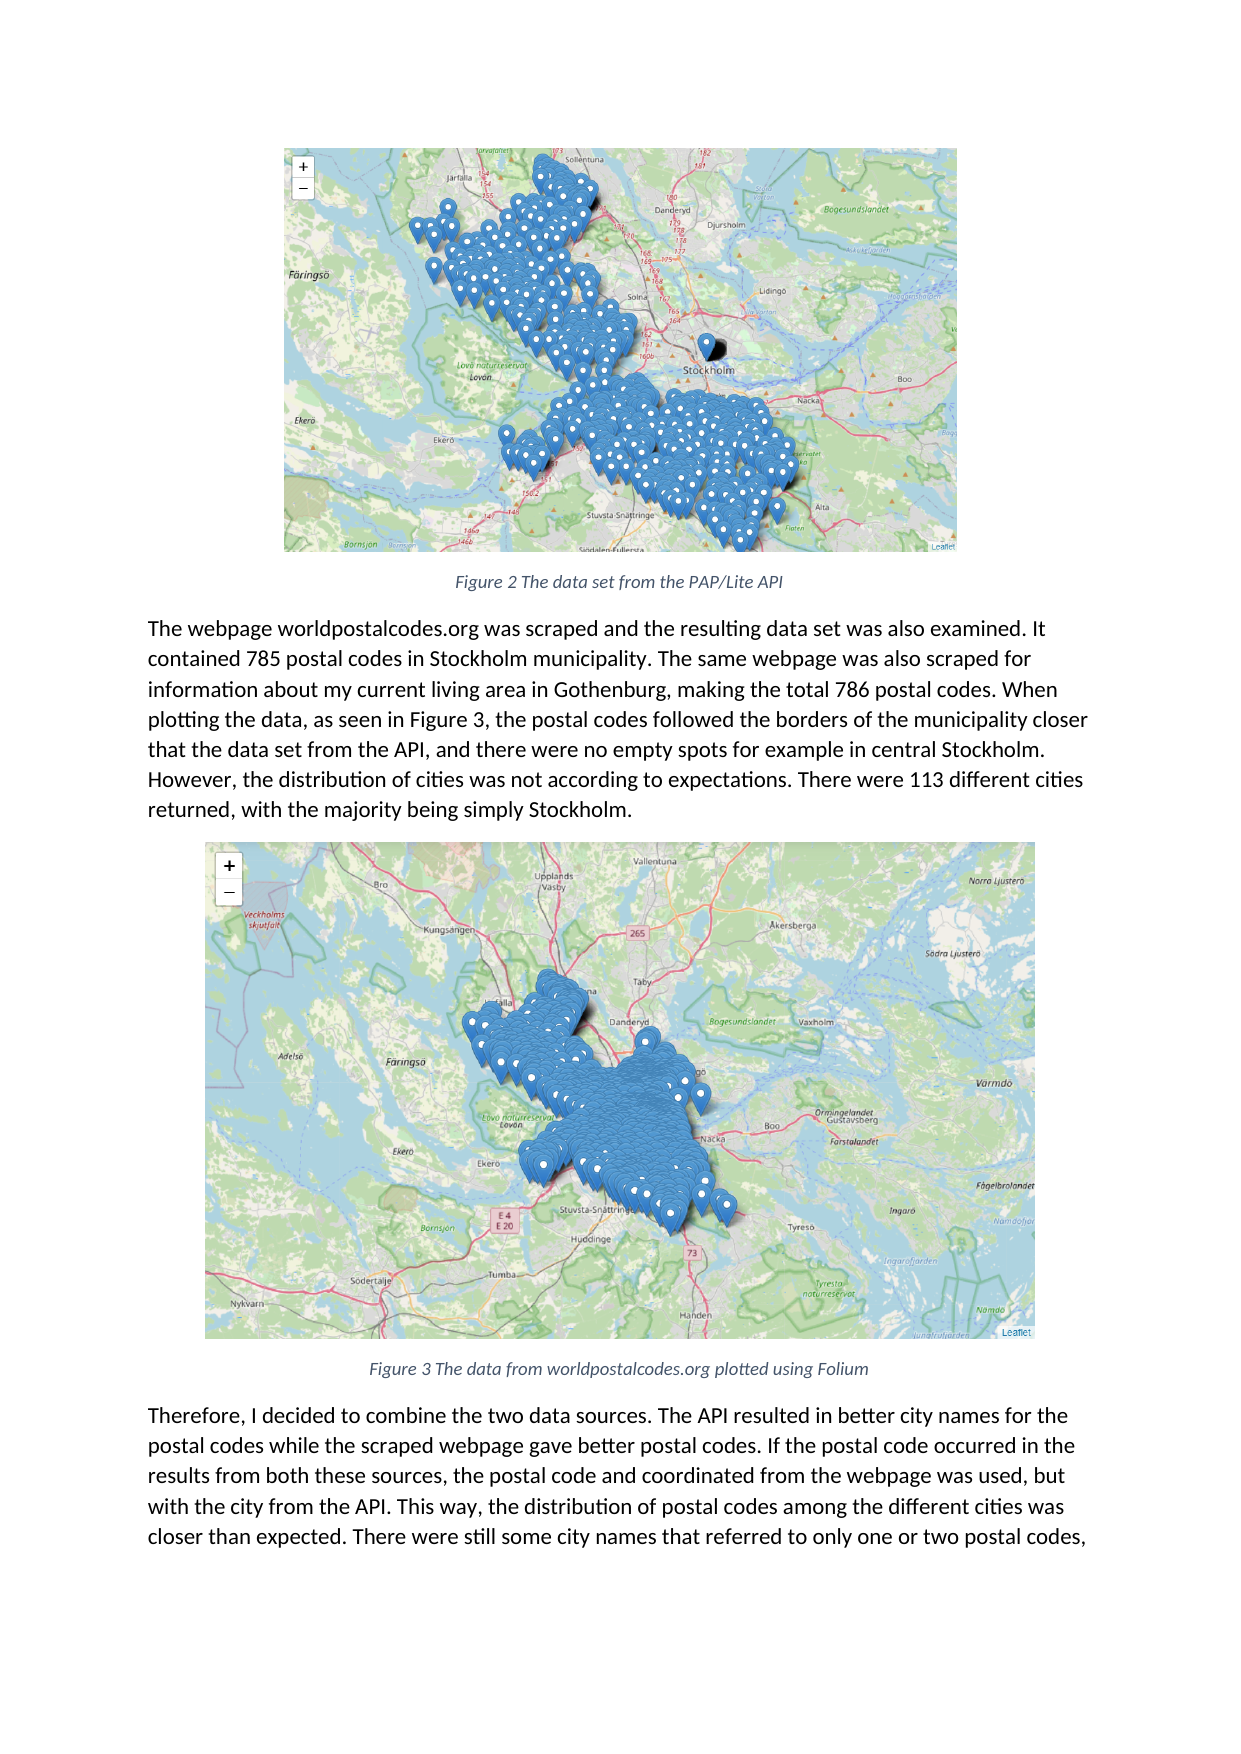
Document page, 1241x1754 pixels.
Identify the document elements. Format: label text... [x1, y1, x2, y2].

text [148, 1401, 1093, 1550]
text Figure 2 The data set from the PAP/Lite API [148, 571, 1093, 593]
picture [205, 842, 1035, 1339]
text The webpage worldpostalcodes.org was scraped and the resulting data set was also examined. It contained 785 postal codes in Stockholm municipality. The same webpage was also scraped for information about my current living area in Gothenburg, making the total 786 postal codes. When plotting the data, as seen in Figure 3, the postal codes followed the borders of the municipality closer that the data set from the API, and there were no empty spots for example in central Stockholm. However, the distribution of cities was not according to expectations. There were 113 different cities returned, with the majority being simply Stockholm. [148, 614, 1093, 824]
picture [283, 147, 957, 552]
text Figure 3 The data from worldpostalcodes.org plotted using Folium [148, 1357, 1093, 1380]
